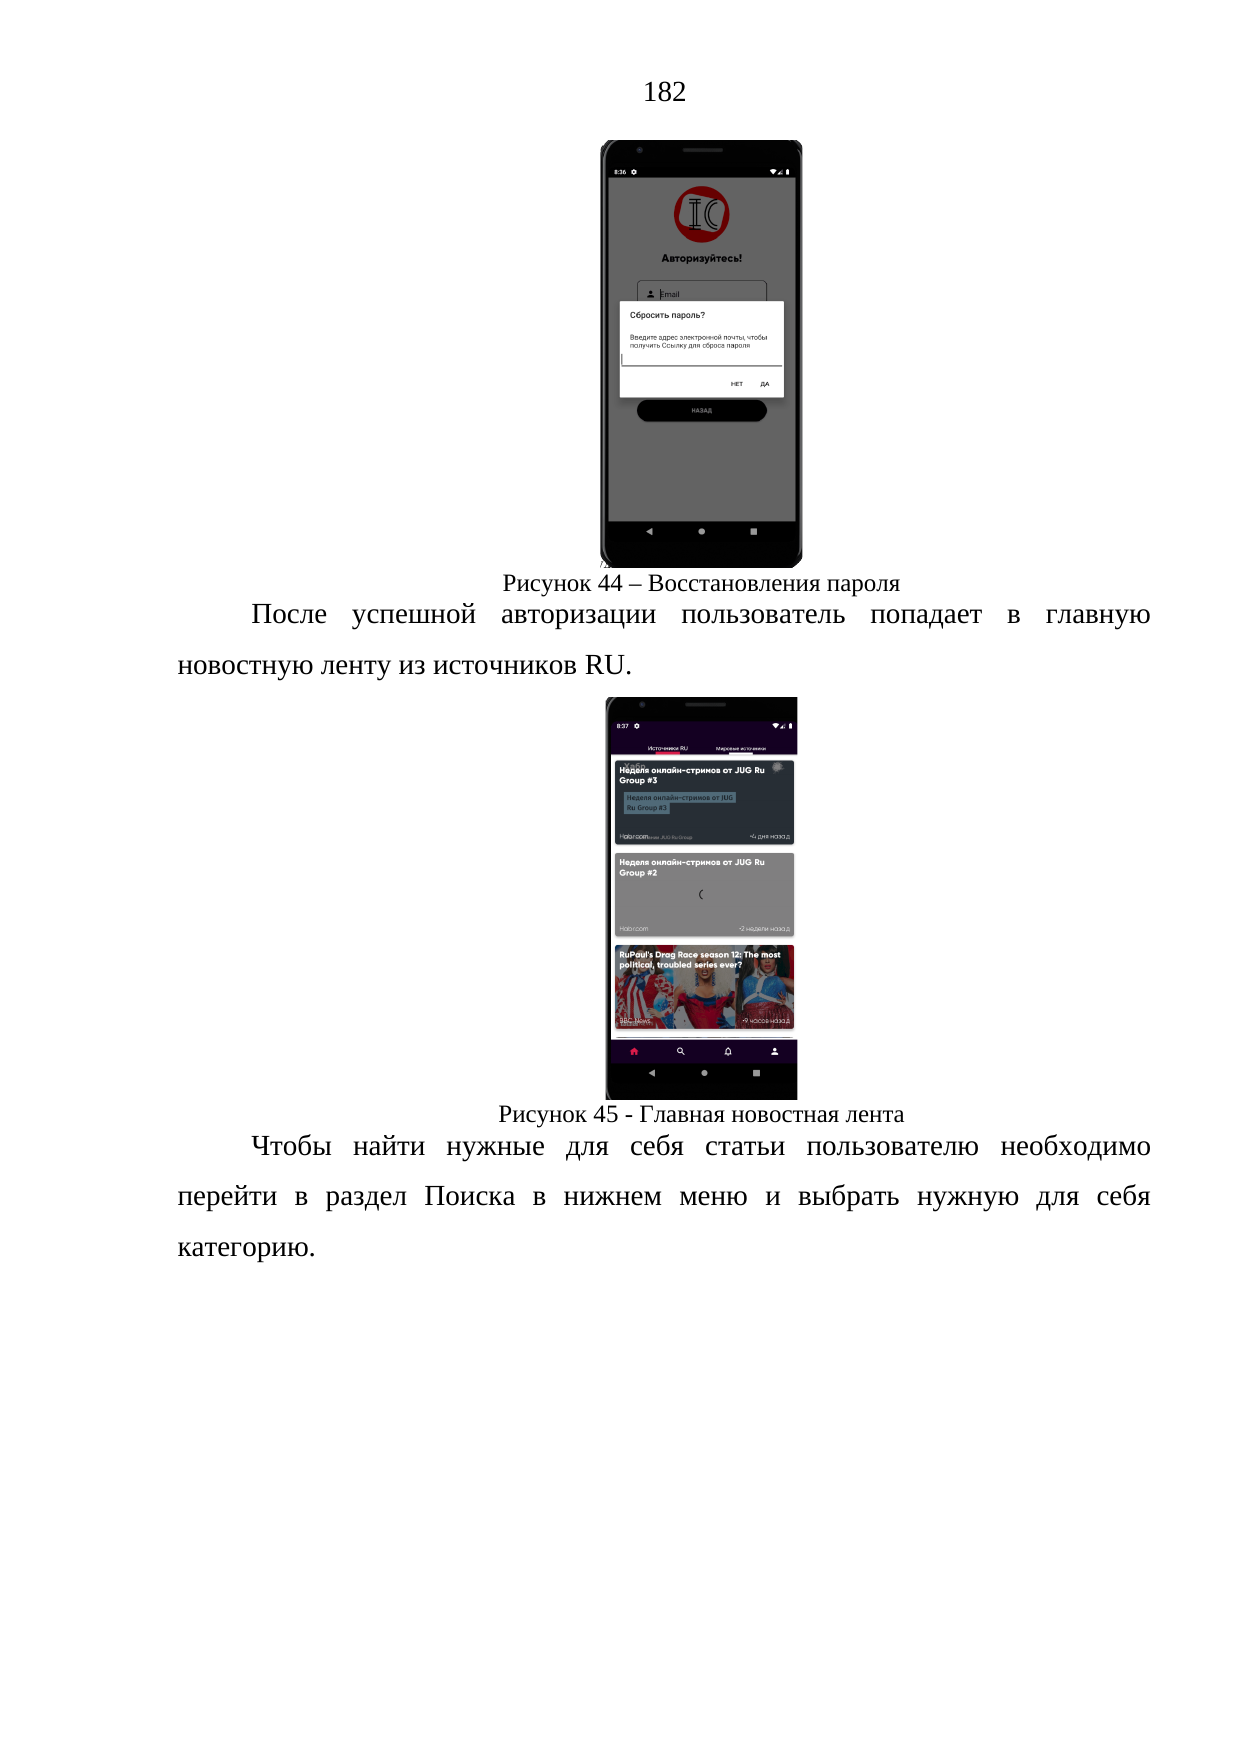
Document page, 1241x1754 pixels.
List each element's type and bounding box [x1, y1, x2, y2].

picture [600, 140, 803, 568]
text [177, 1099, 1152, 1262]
picture [605, 697, 798, 1100]
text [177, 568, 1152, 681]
